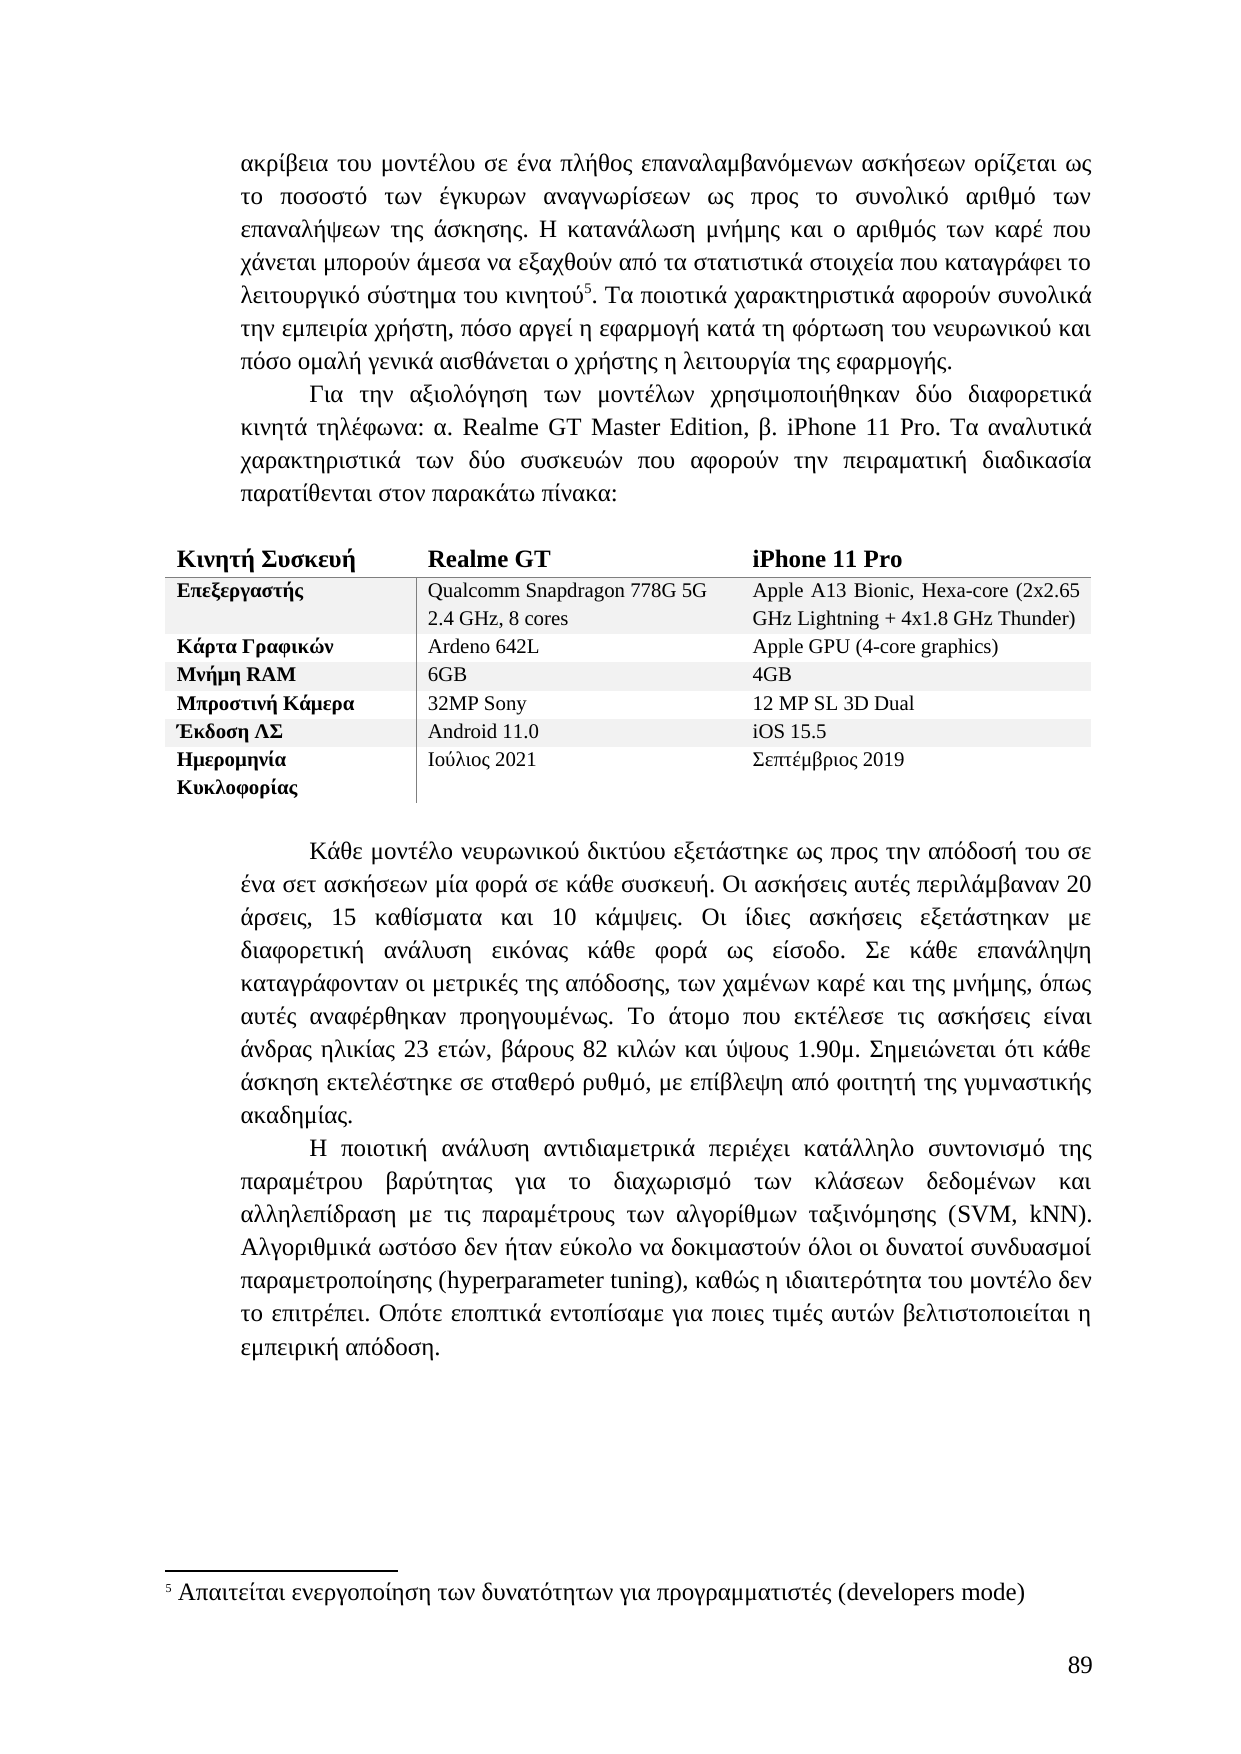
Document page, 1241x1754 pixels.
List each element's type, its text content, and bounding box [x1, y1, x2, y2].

table_cell Android 11.0 [417, 719, 741, 747]
table_header Realme GT [416, 544, 741, 577]
text Κάθε μοντέλο νευρωνικού δικτύου εξετάστηκε ως προς την απόδοσή του σε ένα σετ ασκήσεων μία φορά σε κάθε συσκευή. Οι ασκήσεις αυτές περιλάμβαναν 20 άρσεις, 15 καθίσματα και 10 κάμψεις. Οι ίδιες ασκήσεις εξετάστηκαν με διαφορετική ανάλυση εικόνας κάθε φορά ως είσοδο. Σε κάθε επανάληψη καταγράφονταν οι μετρικές της απόδοσης, των χαμένων καρέ και της μνήμης, όπως αυτές αναφέρθηκαν προηγουμένως. Το άτομο που εκτέλεσε τις ασκήσεις είναι άνδρας ηλικίας 23 ετών, βάρους 82 κιλών και ύψους 1.90μ. Σημειώνεται ότι κάθε άσκηση εκτελέστηκε σε σταθερό ρυθμό, με επίβλεψη από φοιτητή της γυμναστικής ακαδημίας. [240, 836, 1092, 1129]
table_header iPhone 11 Pro [741, 544, 1091, 577]
table_cell Μπροστινή Kάμερα [165, 691, 416, 719]
table_cell Apple A13 Bionic, Hexa-core (2x2.65 GHz Lightning + 4x1.8 GHz Thunder) [741, 578, 1091, 634]
text Για την αξιολόγηση των μοντέλων χρησιμοποιήθηκαν δύο διαφορετικά κινητά τηλέφωνα: α. Realme GT Master Edition, β. iPhone 11 Pro. Τα αναλυτικά χαρακτηριστικά των δύο συσκευών που αφορούν την πειραματική διαδικασία παρατίθενται στον παρακάτω πίνακα: [240, 379, 1092, 507]
table_cell 6GB [417, 662, 741, 691]
table_cell Επεξεργαστής [165, 578, 416, 634]
table_cell Σεπτέμβριος 2019 [741, 747, 1091, 803]
table_cell Μνήμη RAM [165, 662, 416, 691]
table_cell Apple GPU (4-core graphics) [741, 634, 1091, 662]
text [240, 148, 1092, 374]
table_cell Έκδοση ΛΣ [165, 719, 416, 747]
table_cell Ιούλιος 2021 [417, 747, 741, 803]
table_cell 4GB [741, 662, 1091, 691]
table_cell iOS 15.5 [741, 719, 1091, 747]
text Η ποιοτική ανάλυση αντιδιαμετρικά περιέχει κατάλληλο συντονισμό της παραμέτρου βαρύτητας για το διαχωρισμό των κλάσεων δεδομένων και αλληλεπίδραση με τις παραμέτρους των αλγορίθμων ταξινόμησης (SVM, kNN). Αλγοριθμικά ωστόσο δεν ήταν εύκολο να δοκιμαστούν όλοι οι δυνατοί συνδυασμοί παραμετροποίησης (hyperparameter tuning), καθώς η ιδιαιτερότητα του μοντέλο δεν το επιτρέπει. Οπότε εποπτικά εντοπίσαμε για ποιες τιμές αυτών βελτιστοποιείται η εμπειρική απόδοση. [240, 1133, 1092, 1360]
table_cell Ημερομηνία Κυκλοφορίας [165, 747, 416, 803]
table_cell 12 MP SL 3D Dual [741, 691, 1091, 719]
table_cell 32MP Sony [417, 691, 741, 719]
table_cell Qualcomm Snapdragon 778G 5G 2.4 GHz, 8 cores [417, 578, 741, 634]
table_header Κινητή Συσκευή [165, 544, 416, 577]
table_cell Ardeno 642L [417, 634, 741, 662]
table_cell Κάρτα Γραφικών [165, 634, 416, 662]
